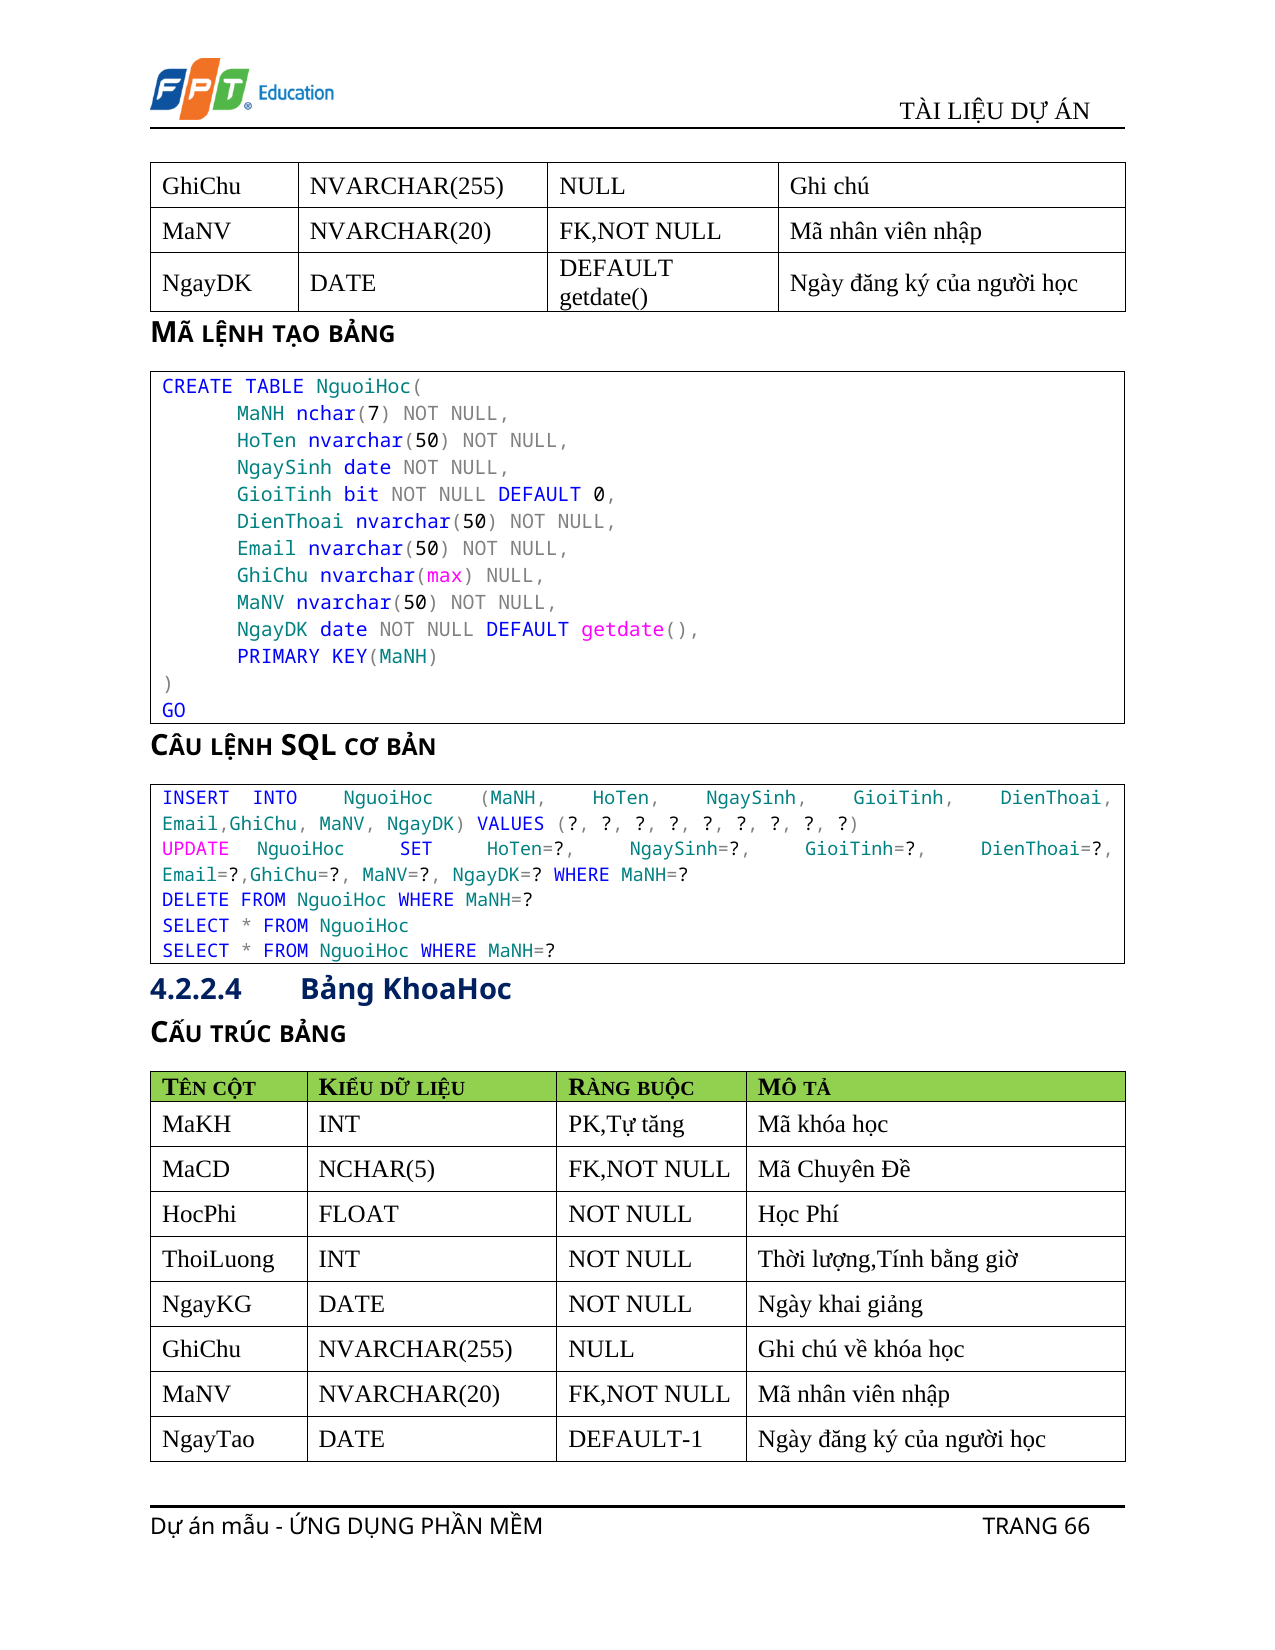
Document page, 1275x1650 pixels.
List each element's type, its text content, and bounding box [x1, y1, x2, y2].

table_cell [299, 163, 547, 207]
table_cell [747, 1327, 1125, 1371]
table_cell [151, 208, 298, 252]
picture [150, 58, 336, 120]
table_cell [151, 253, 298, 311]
text Mã lệnh tạo bảng [150, 312, 1125, 351]
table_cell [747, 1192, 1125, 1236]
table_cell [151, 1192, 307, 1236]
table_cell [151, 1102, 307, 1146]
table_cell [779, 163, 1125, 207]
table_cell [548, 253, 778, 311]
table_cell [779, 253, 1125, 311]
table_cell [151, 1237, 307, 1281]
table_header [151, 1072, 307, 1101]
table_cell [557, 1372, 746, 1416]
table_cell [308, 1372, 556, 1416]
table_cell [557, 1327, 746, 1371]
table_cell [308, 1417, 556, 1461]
text Cấu trúc bảng [150, 1011, 1125, 1051]
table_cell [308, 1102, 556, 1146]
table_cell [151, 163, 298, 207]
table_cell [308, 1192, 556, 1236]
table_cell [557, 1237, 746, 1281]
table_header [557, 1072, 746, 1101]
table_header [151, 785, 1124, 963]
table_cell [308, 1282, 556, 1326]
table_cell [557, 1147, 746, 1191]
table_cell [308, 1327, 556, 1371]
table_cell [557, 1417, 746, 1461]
subtitle Bảng KhoaHoc [150, 968, 1125, 1008]
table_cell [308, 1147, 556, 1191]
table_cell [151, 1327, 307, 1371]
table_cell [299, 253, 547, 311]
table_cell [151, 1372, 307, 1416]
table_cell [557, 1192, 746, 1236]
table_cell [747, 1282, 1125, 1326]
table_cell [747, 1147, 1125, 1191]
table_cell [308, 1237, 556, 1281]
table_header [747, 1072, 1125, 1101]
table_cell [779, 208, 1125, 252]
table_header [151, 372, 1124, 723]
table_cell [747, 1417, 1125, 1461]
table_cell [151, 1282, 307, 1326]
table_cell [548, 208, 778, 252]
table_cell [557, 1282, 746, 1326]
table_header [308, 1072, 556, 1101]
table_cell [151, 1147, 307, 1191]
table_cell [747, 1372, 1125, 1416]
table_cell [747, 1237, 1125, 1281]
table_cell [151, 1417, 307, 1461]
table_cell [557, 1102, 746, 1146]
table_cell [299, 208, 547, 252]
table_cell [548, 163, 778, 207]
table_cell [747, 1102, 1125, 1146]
text Câu lệnh SQL cơ bản [150, 724, 1125, 764]
